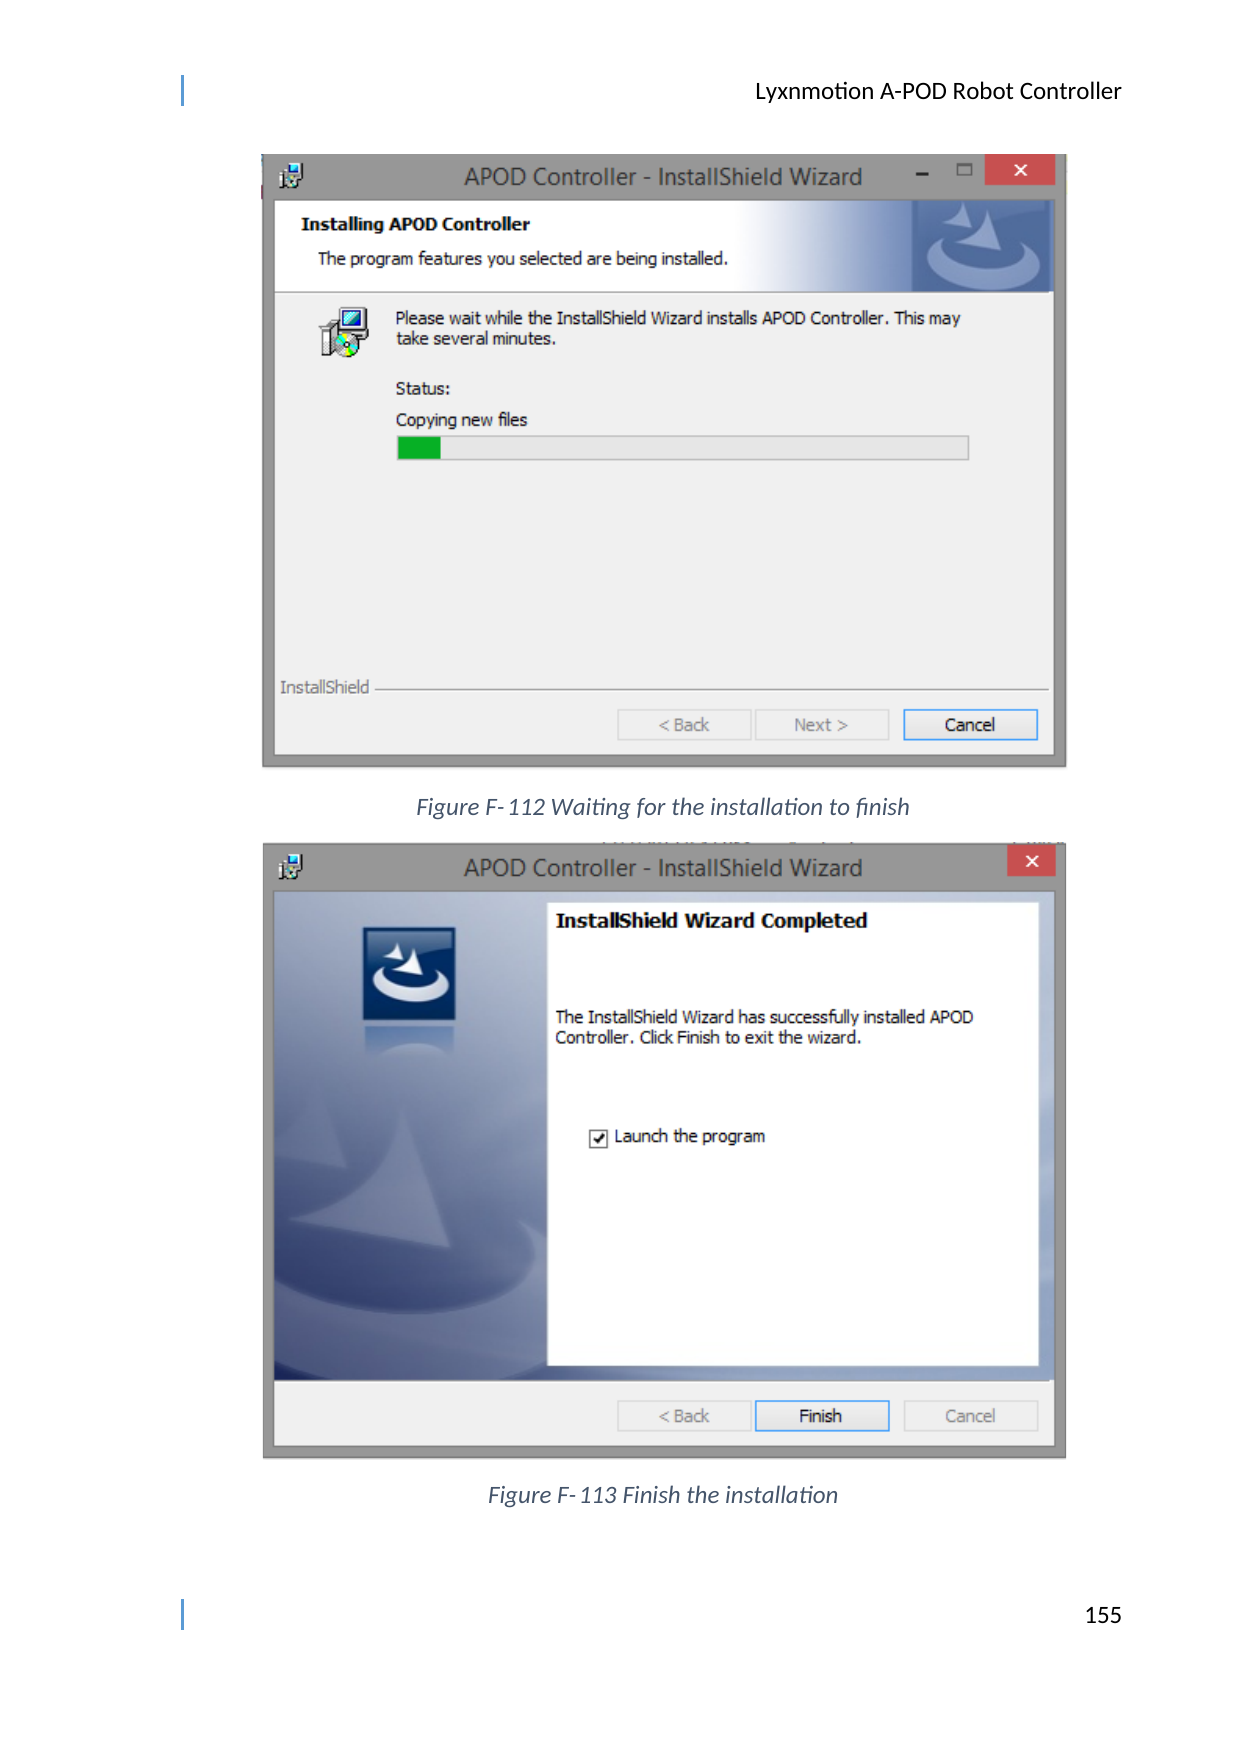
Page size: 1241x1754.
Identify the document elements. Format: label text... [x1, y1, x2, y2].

picture [262, 842, 1067, 1460]
text Figure - Finish the installation [207, 1479, 1122, 1509]
picture [261, 154, 1068, 772]
text Figure - Waiting for the installation to finish [207, 791, 1122, 822]
